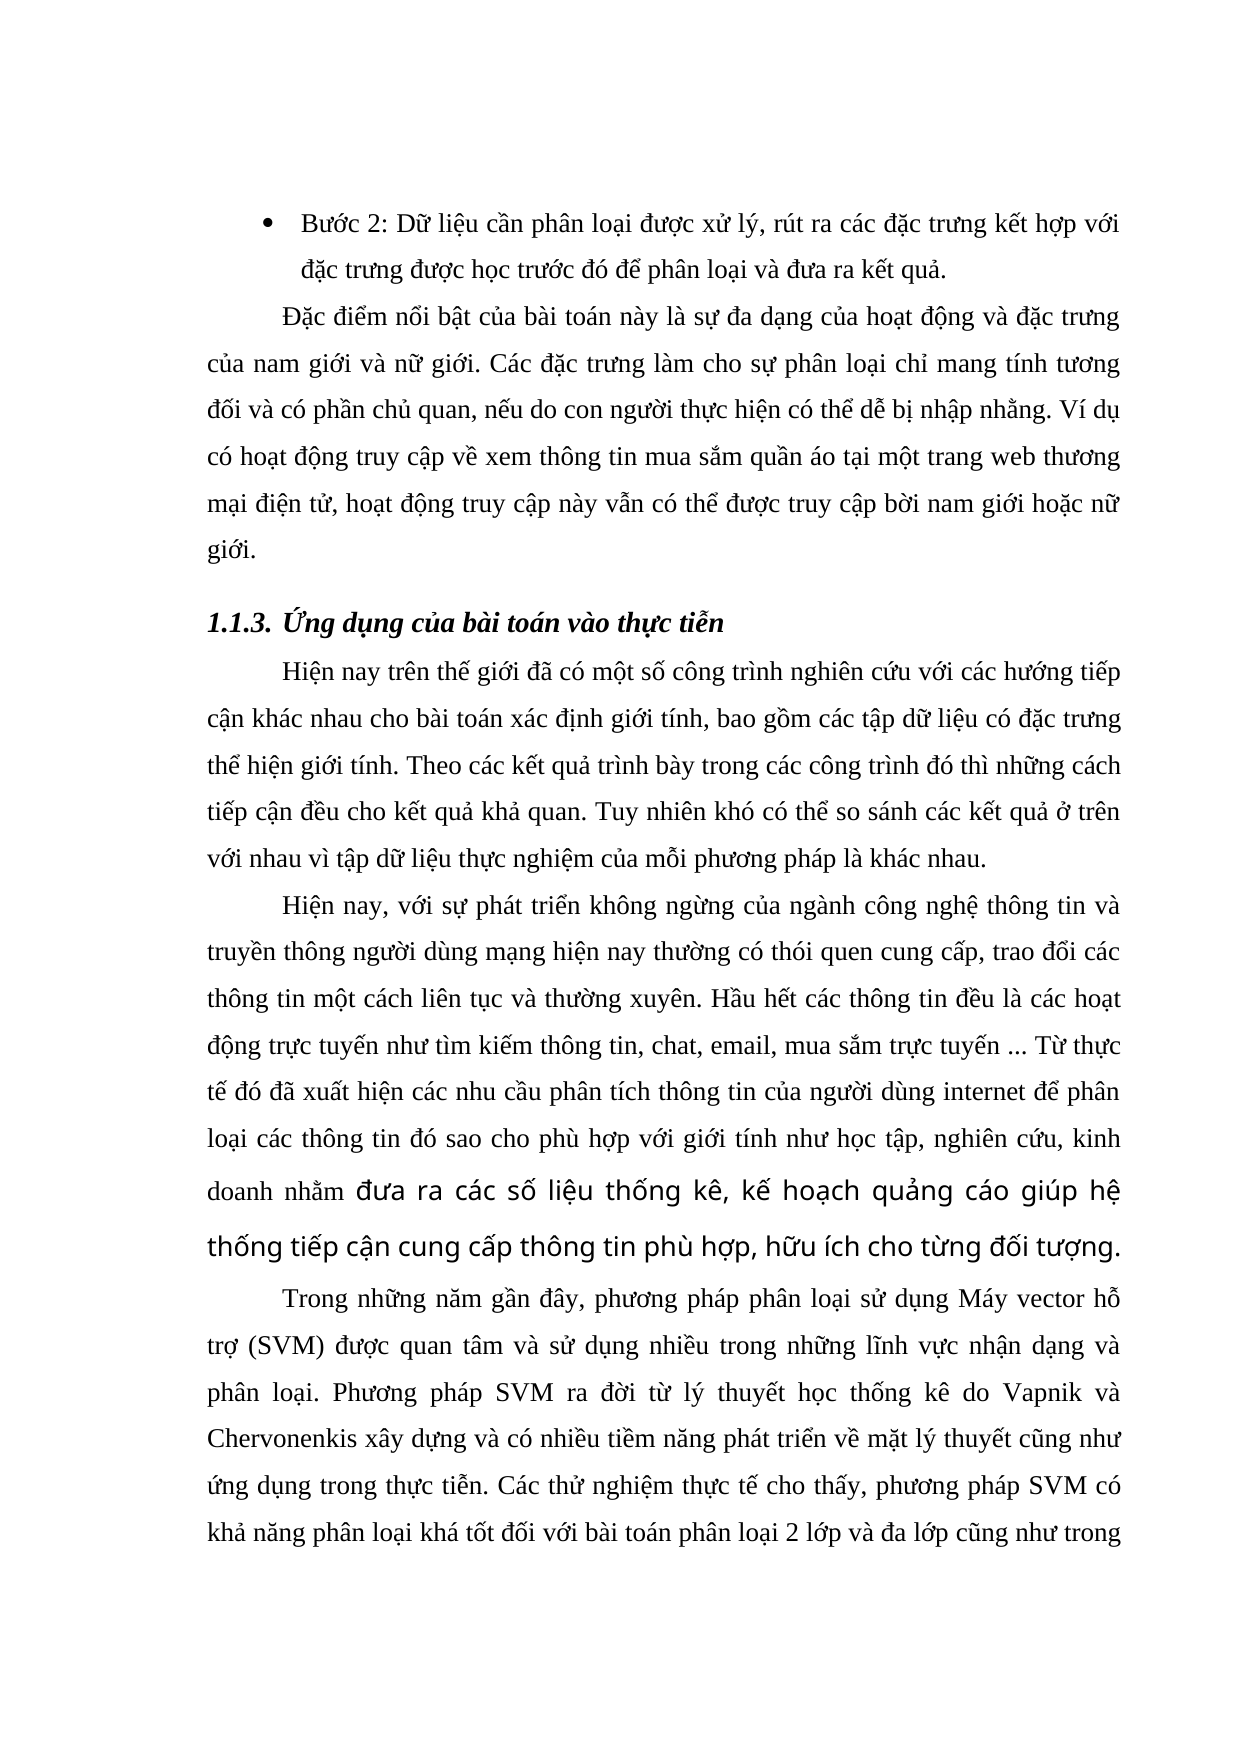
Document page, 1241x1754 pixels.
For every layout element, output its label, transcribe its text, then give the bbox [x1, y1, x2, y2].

text Hiện nay trên thế giới đã có một số công trình nghiên cứu với các hướng tiếp cận khác nhau cho bài toán xác định giới tính, bao gồm các tập dữ liệu có đặc trưng thể hiện giới tính. Theo các kết quả trình bày trong các công trình đó thì những cách tiếp cận đều cho kết quả khả quan. Tuy nhiên khó có thể so sánh các kết quả ở trên với nhau vì tập dữ liệu thực nghiệm của mỗi phương pháp là khác nhau. [207, 656, 1122, 873]
list Ứng dụng của bài toán vào thực tiễn [207, 605, 1122, 639]
text Hiện nay, với sự phát triển không ngừng của ngành công nghệ thông tin và truyền thông người dùng mạng hiện nay thường có thói quen cung cấp, trao đổi các thông tin một cách liên tục và thường xuyên. Hầu hết các thông tin đều là các hoạt động trực tuyến như tìm kiếm thông tin, chat, email, mua sắm trực tuyến ... Từ thực tế đó đã xuất hiện các nhu cầu phân tích thông tin của người dùng internet để phân loại các thông tin đó sao cho phù hợp với giới tính như học tập, nghiên cứu, kinh doanh nhằm đưa ra các số liệu thống kê, kế hoạch quảng cáo giúp hệ thống tiếp cận cung cấp thông tin phù hợp, hữu ích cho từng đối tượng. [207, 889, 1122, 1264]
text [207, 1282, 1122, 1547]
list Bước 2: Dữ liệu cần phân loại được xử lý, rút ra các đặc trưng kết hợp với đặc trưng được học trước đó để phân loại và đưa ra kết quả. [263, 207, 1122, 285]
text Đặc điểm nổi bật của bài toán này là sự đa dạng của hoạt động và đặc trưng của nam giới và nữ giới. Các đặc trưng làm cho sự phân loại chỉ mang tính tương đối và có phần chủ quan, nếu do con người thực hiện có thể dễ bị nhập nhằng. Ví dụ có hoạt động truy cập về xem thông tin mua sắm quần áo tại một trang web thương mại điện tử, hoạt động truy cập này vẫn có thể được truy cập bời nam giới hoặc nữ giới. [207, 300, 1122, 565]
